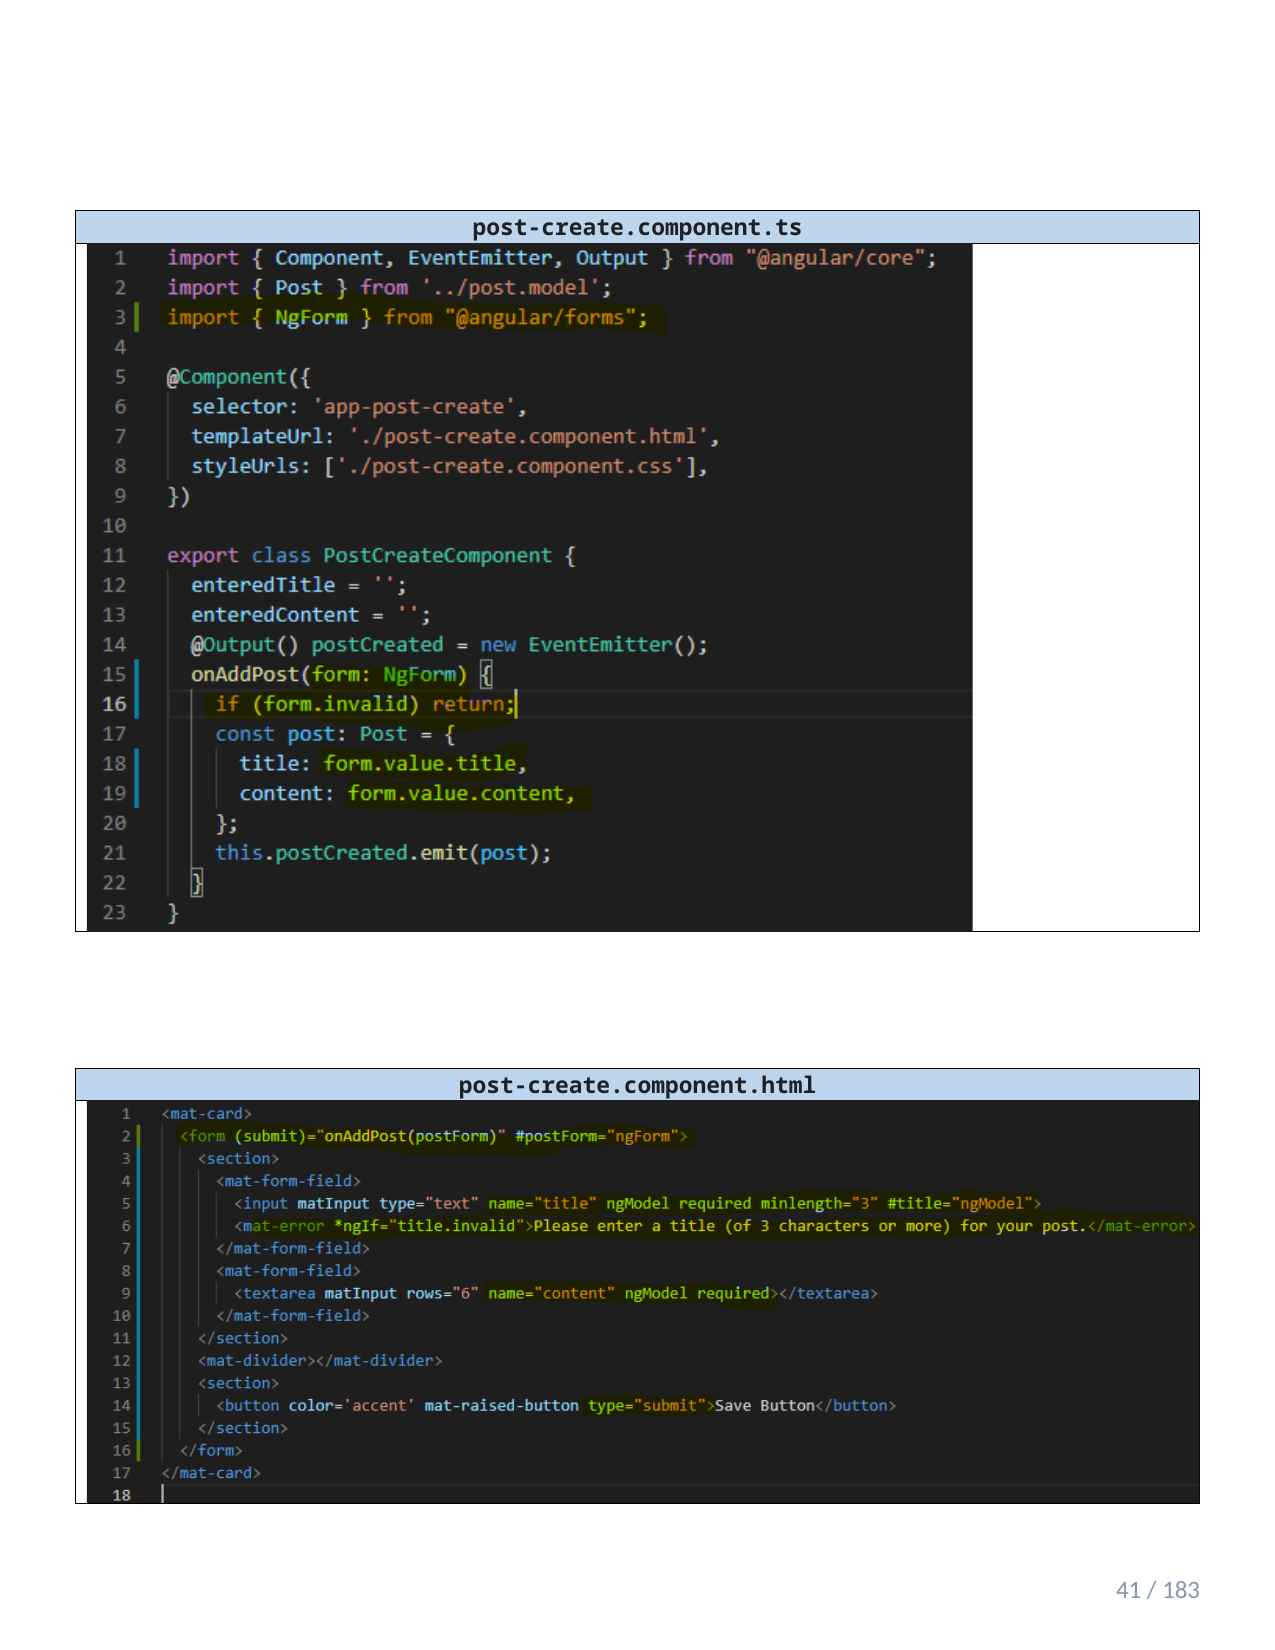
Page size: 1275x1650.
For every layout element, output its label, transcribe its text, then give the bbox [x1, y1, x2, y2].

table_header post-create.component.html [76, 1069, 1199, 1100]
table_cell [76, 244, 86, 931]
picture [86, 243, 973, 932]
table_cell [973, 244, 1199, 931]
picture [86, 1100, 1200, 1503]
table_header post-create.component.ts [76, 211, 1199, 243]
table_cell [76, 1101, 86, 1502]
